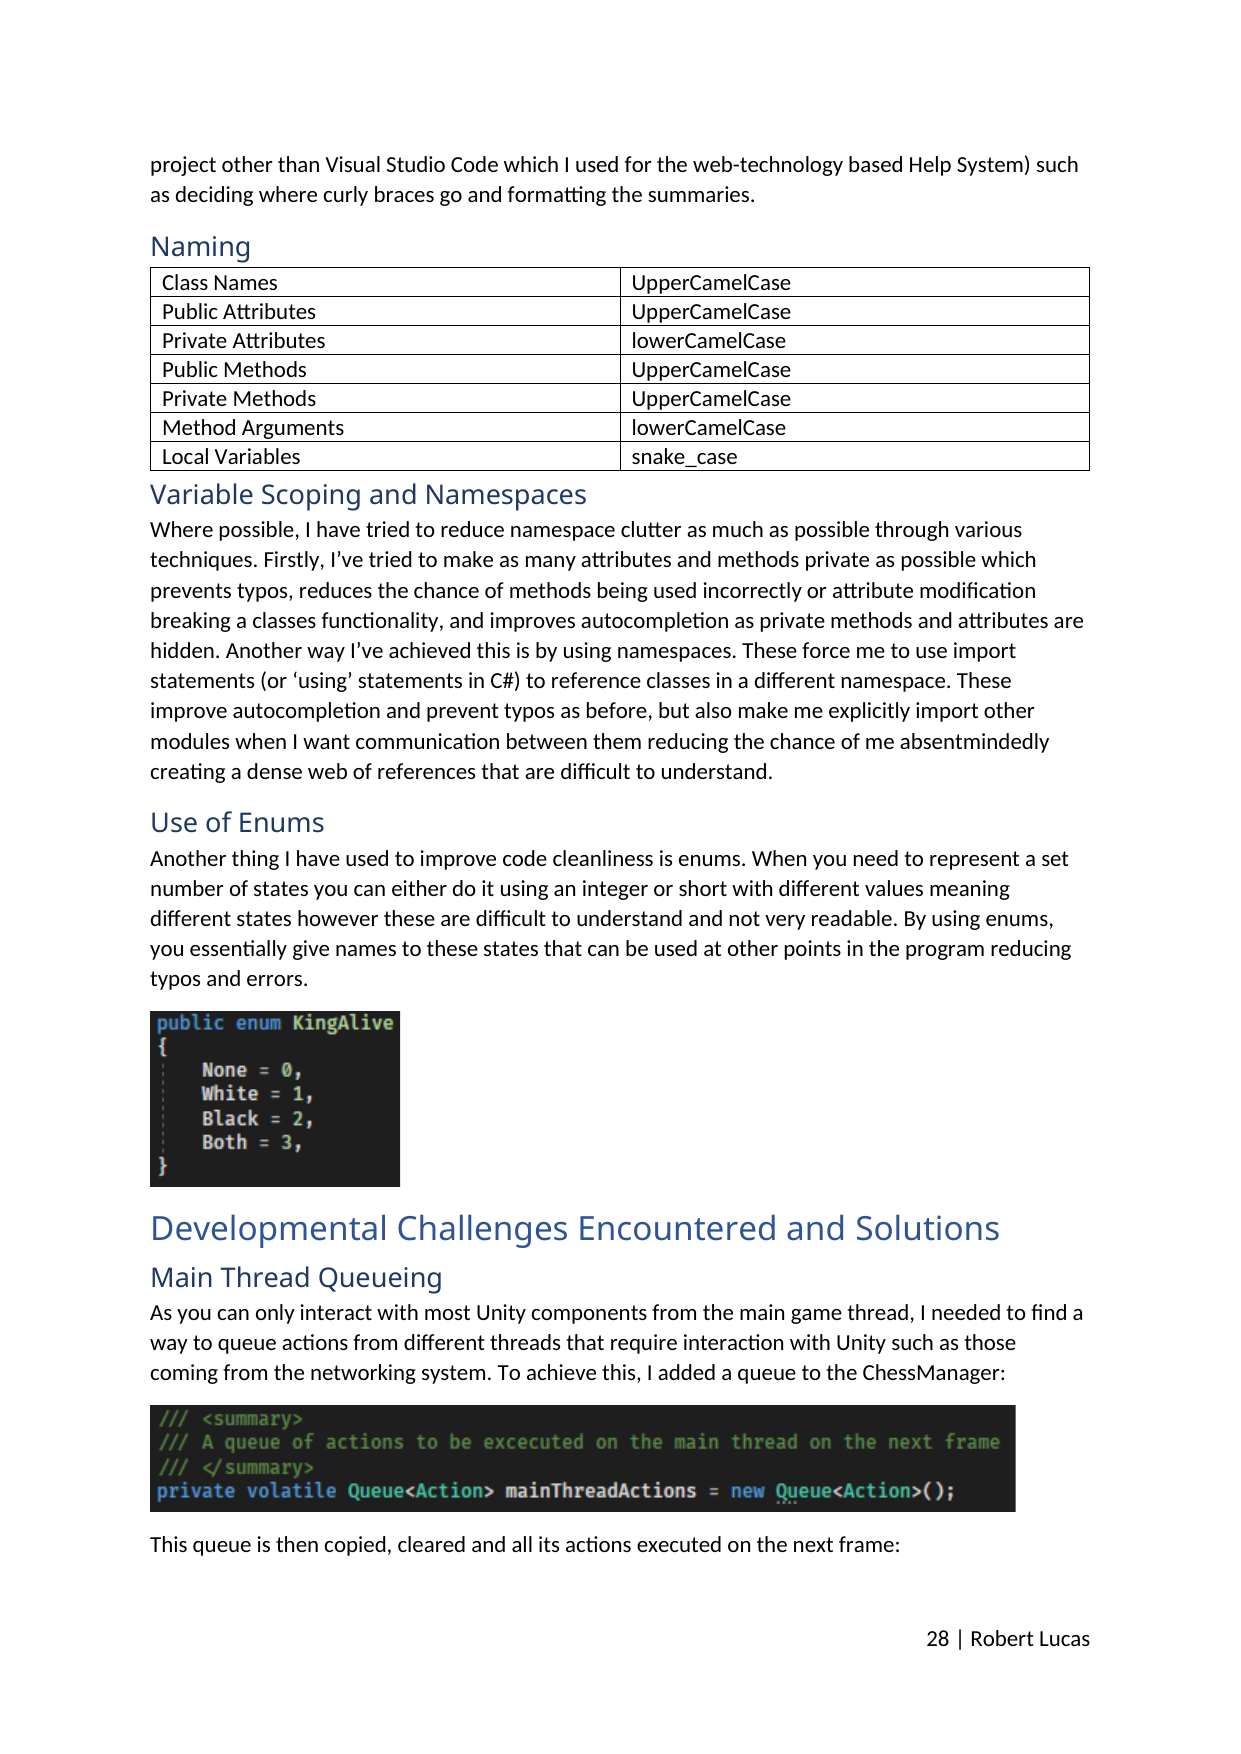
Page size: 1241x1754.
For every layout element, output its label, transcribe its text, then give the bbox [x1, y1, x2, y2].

table_header UpperCamelCase [621, 268, 1089, 296]
text As you can only interact with most Unity components from the main game thread, I needed to find a way to queue actions from different threads that require interaction with Unity such as those coming from the networking system. To achieve this, I added a queue to the ChessManager: [150, 1298, 1090, 1387]
table_cell UpperCamelCase [621, 297, 1089, 325]
table_cell Private Attributes [151, 326, 620, 354]
subtitle Developmental Challenges Encountered and Solutions [150, 1205, 1090, 1251]
table_cell UpperCamelCase [621, 355, 1089, 383]
table_cell UpperCamelCase [621, 384, 1089, 412]
table_header Class Names [151, 268, 620, 296]
picture [150, 1011, 400, 1187]
picture [150, 1405, 1016, 1512]
table_cell Public Methods [151, 355, 620, 383]
text Where possible, I have tried to reduce namespace clutter as much as possible through various techniques. Firstly, I’ve tried to make as many attributes and methods private as possible which prevents typos, reduces the chance of methods being used incorrectly or attribute modification breaking a classes functionality, and improves autocompletion as private methods and attributes are hidden. Another way I’ve achieved this is by using namespaces. These force me to use import statements (or ‘using’ statements in C#) to reference classes in a different namespace. These improve autocompletion and prevent typos as before, but also make me explicitly import other modules when I want communication between them reducing the chance of me absentmindedly creating a dense web of references that are difficult to understand. [150, 515, 1090, 785]
table_cell lowerCamelCase [621, 326, 1089, 354]
text Another thing I have used to improve code cleanliness is enums. When you need to represent a set number of states you can either do it using an integer or short with different values meaning different states however these are difficult to understand and not very readable. By using enums, you essentially give names to these states that can be used at other points in the program reducing typos and errors. [150, 844, 1090, 992]
table_cell snake_case [621, 442, 1089, 470]
text This queue is then copied, cleared and all its actions executed on the next frame: [150, 1531, 1090, 1558]
table_cell Private Methods [151, 384, 620, 412]
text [150, 150, 1090, 208]
subtitle Naming [150, 227, 1090, 264]
table_cell Method Arguments [151, 413, 620, 441]
table_cell Public Attributes [151, 297, 620, 325]
subtitle Use of Enums [150, 804, 1090, 841]
table_cell Local Variables [151, 442, 620, 470]
table_cell lowerCamelCase [621, 413, 1089, 441]
subtitle Variable Scoping and Namespaces [150, 476, 1090, 512]
subtitle Main Thread Queueing [150, 1258, 1090, 1295]
